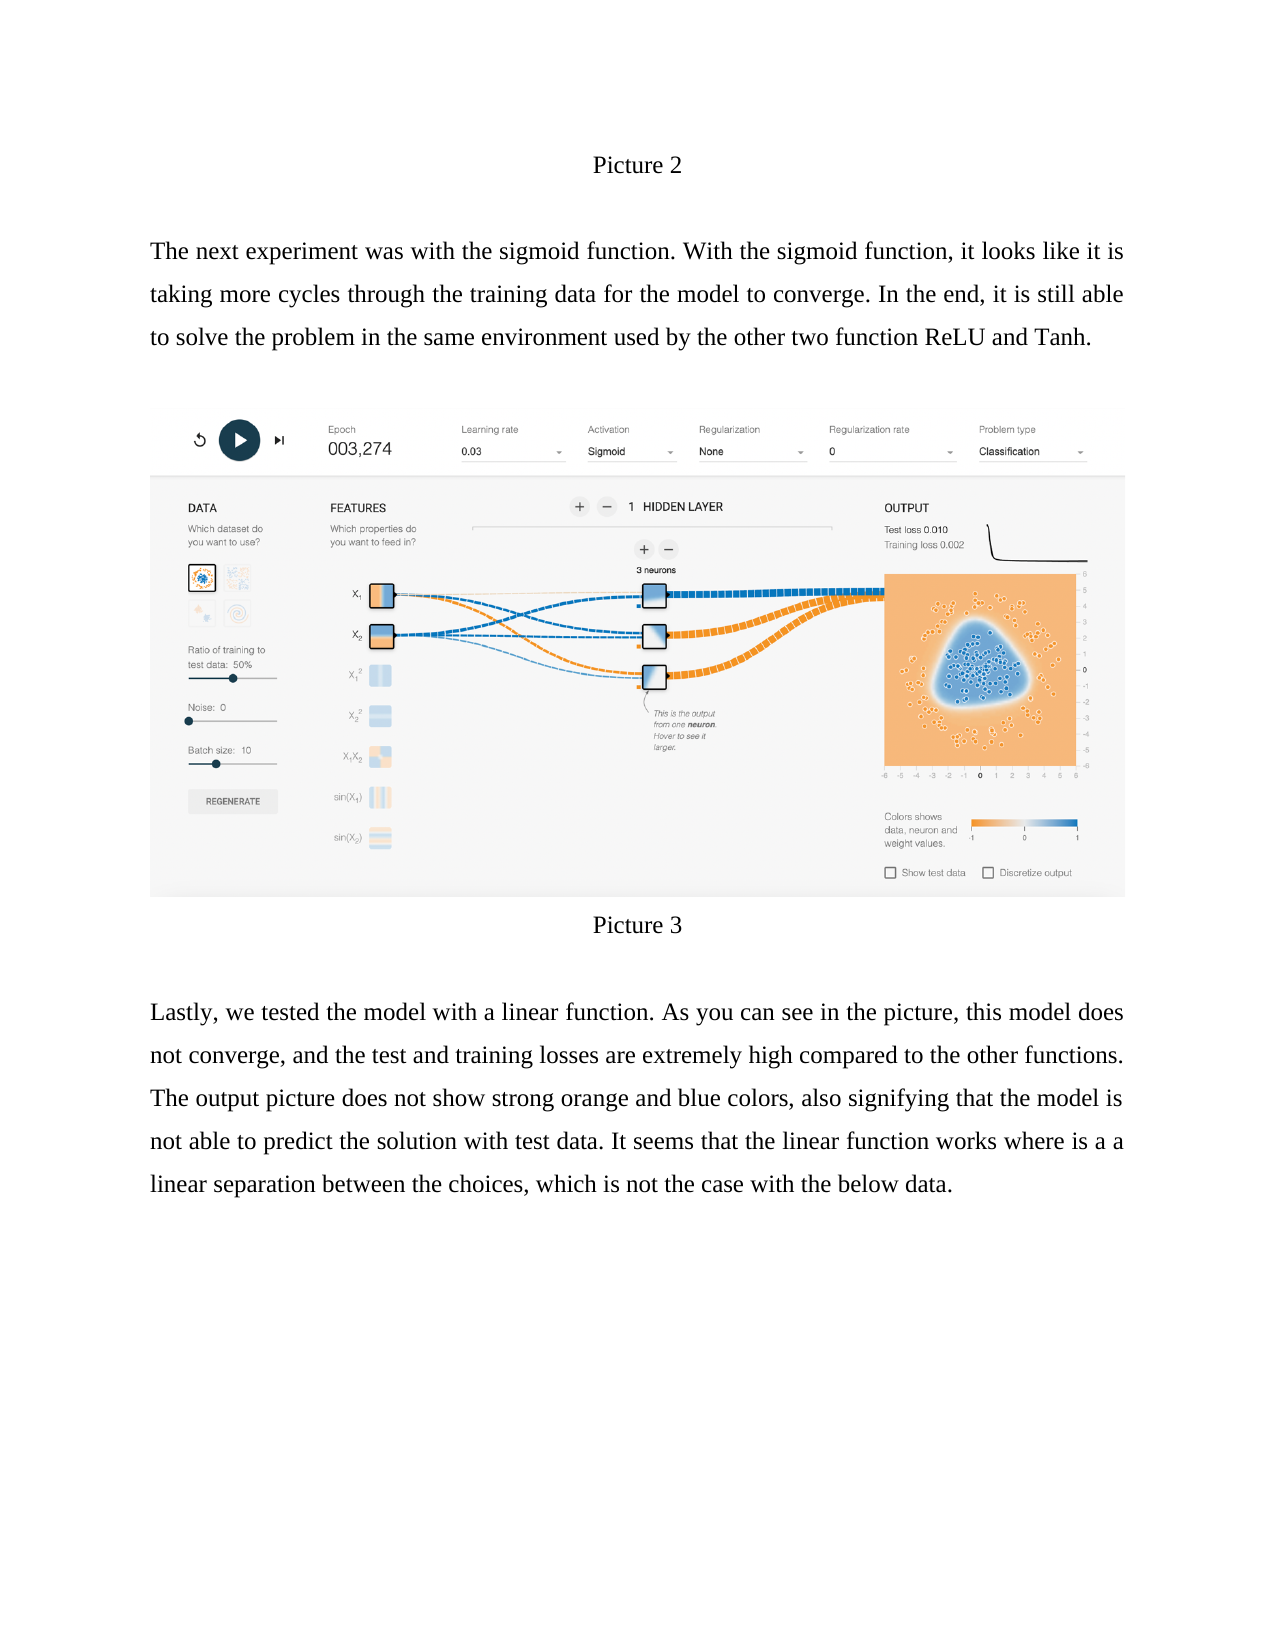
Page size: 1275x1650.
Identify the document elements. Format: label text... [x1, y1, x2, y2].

text Picture 2 [150, 150, 1125, 179]
picture [150, 408, 1125, 897]
text The next experiment was with the sigmoid function. With the sigmoid function, it looks like it is taking more cycles through the training data for the model to converge. In the end, it is still able to solve the problem in the same environment used by the other two function ReLU and Tanh. [150, 236, 1125, 351]
text Lastly, we tested the model with a linear function. As you can see in the picture, this model does not converge, and the test and training losses are extremely high compared to the other functions. The output picture does not show strong orange and blue colors, also signifying that the model is not able to predict the solution with test data. It seems that the linear function works where is a a linear separation between the choices, which is not the case with the below data. [150, 997, 1125, 1198]
text Picture 3 [150, 911, 1125, 939]
